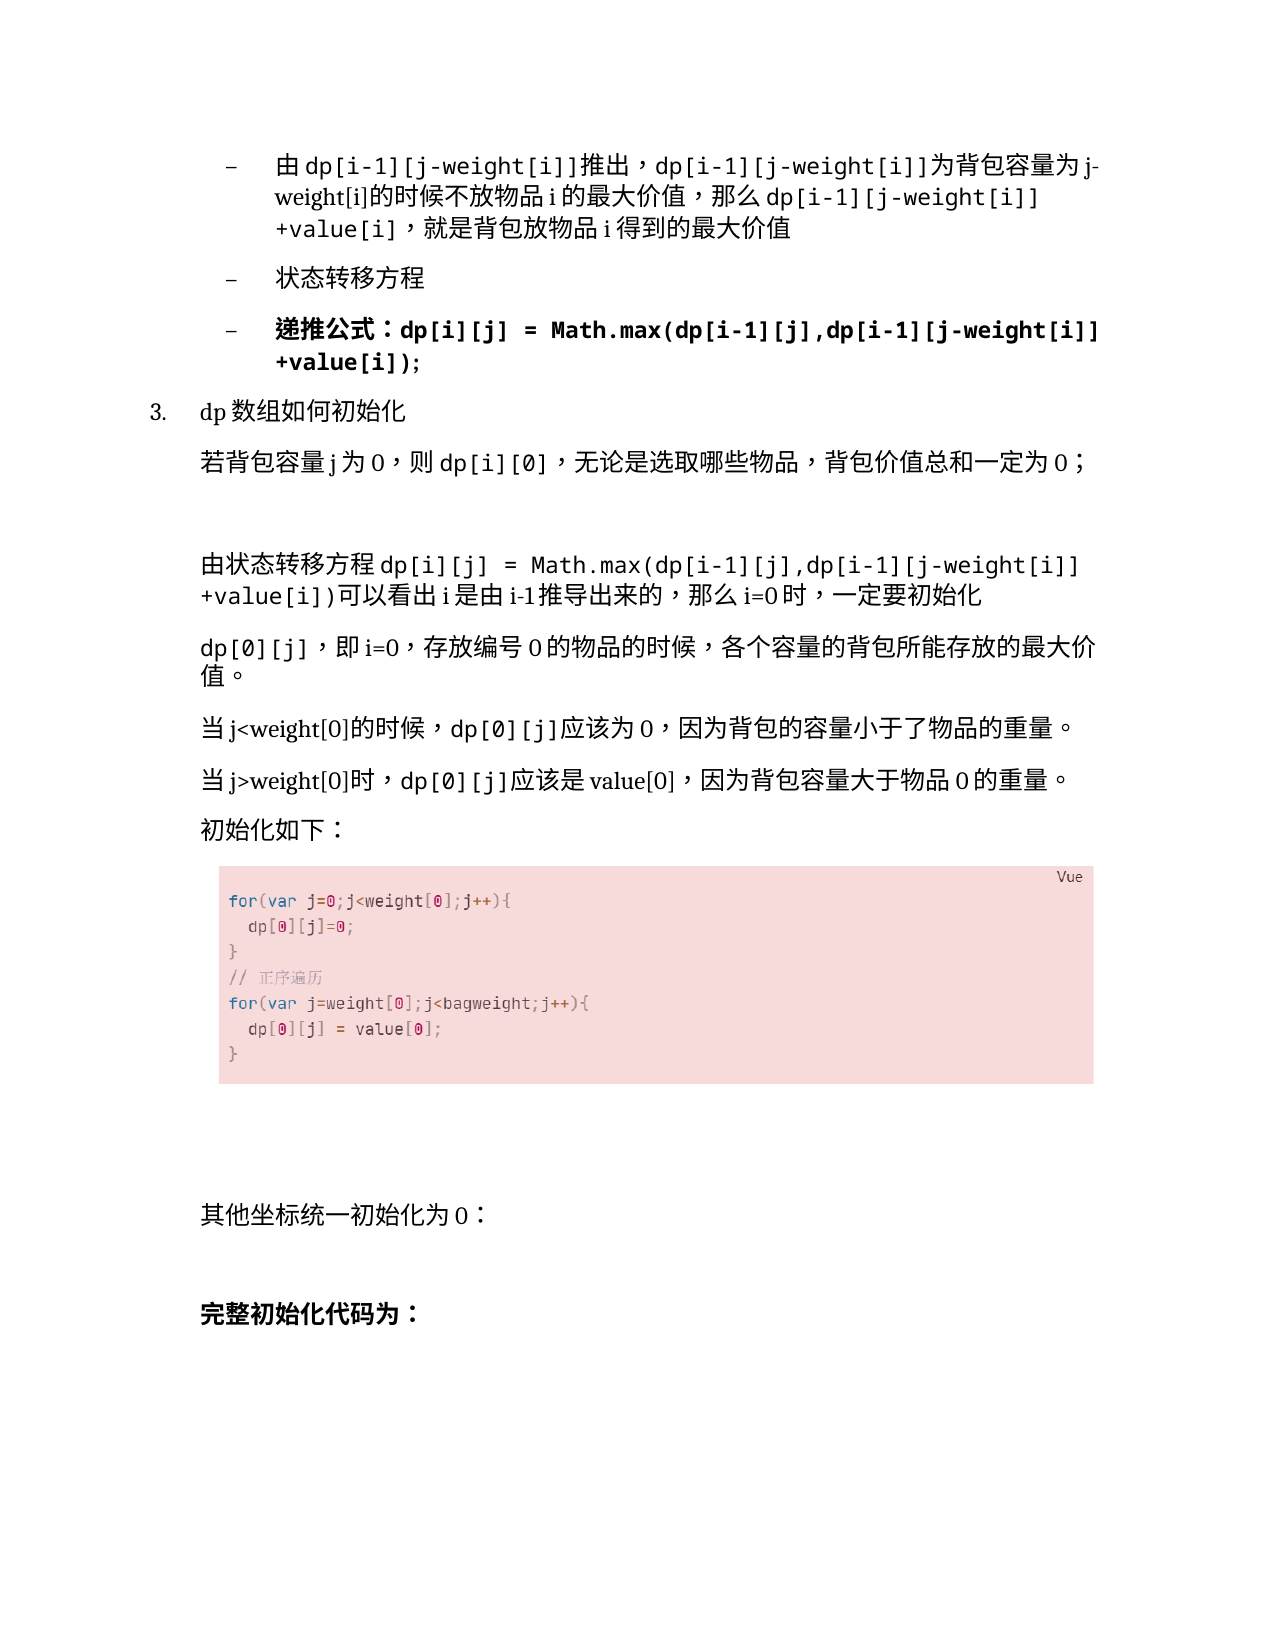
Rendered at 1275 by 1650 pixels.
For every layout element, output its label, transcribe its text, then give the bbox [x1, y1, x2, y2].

list 当j>weight[0]时，dp[0][j]应该是value[0]，因为背包容量大于物品0的重量。 [150, 765, 1125, 796]
list 状态转移方程 [225, 264, 1125, 293]
list 若背包容量j为0，则dp[i][0]，无论是选取哪些物品，背包价值总和一定为0； [150, 447, 1125, 478]
list 其他坐标统一初始化为0： [150, 1202, 1125, 1231]
list 递推公式：dp[i][j] = Math.max(dp[i-1][j],dp[i-1][j-weight[i]]+value[i]); [225, 314, 1125, 377]
list 当j<weight[0]的时候，dp[0][j]应该为0，因为背包的容量小于了物品的重量。 [150, 713, 1125, 744]
picture [218, 866, 1094, 1084]
list dp数组如何初始化 [150, 397, 1125, 426]
list 由dp[i-1][j-weight[i]]推出，dp[i-1][j-weight[i]]为背包容量为j-weight[i]的时候不放物品i的最大价值，那么dp[i-1][j-weight[i]]+value[i]，就是背包放物品i得到的最大价值 [225, 150, 1125, 244]
list 由状态转移方程dp[i][j] = Math.max(dp[i-1][j],dp[i-1][j-weight[i]]+value[i])可以看出i是由i-1推导出来的，那么i=0时，一定要初始化 [150, 549, 1125, 611]
list dp[0][j]，即i=0，存放编号0的物品的时候，各个容量的背包所能存放的最大价值。 [150, 632, 1125, 692]
list 完整初始化代码为： [150, 1301, 1125, 1330]
list 初始化如下： [150, 817, 1125, 846]
